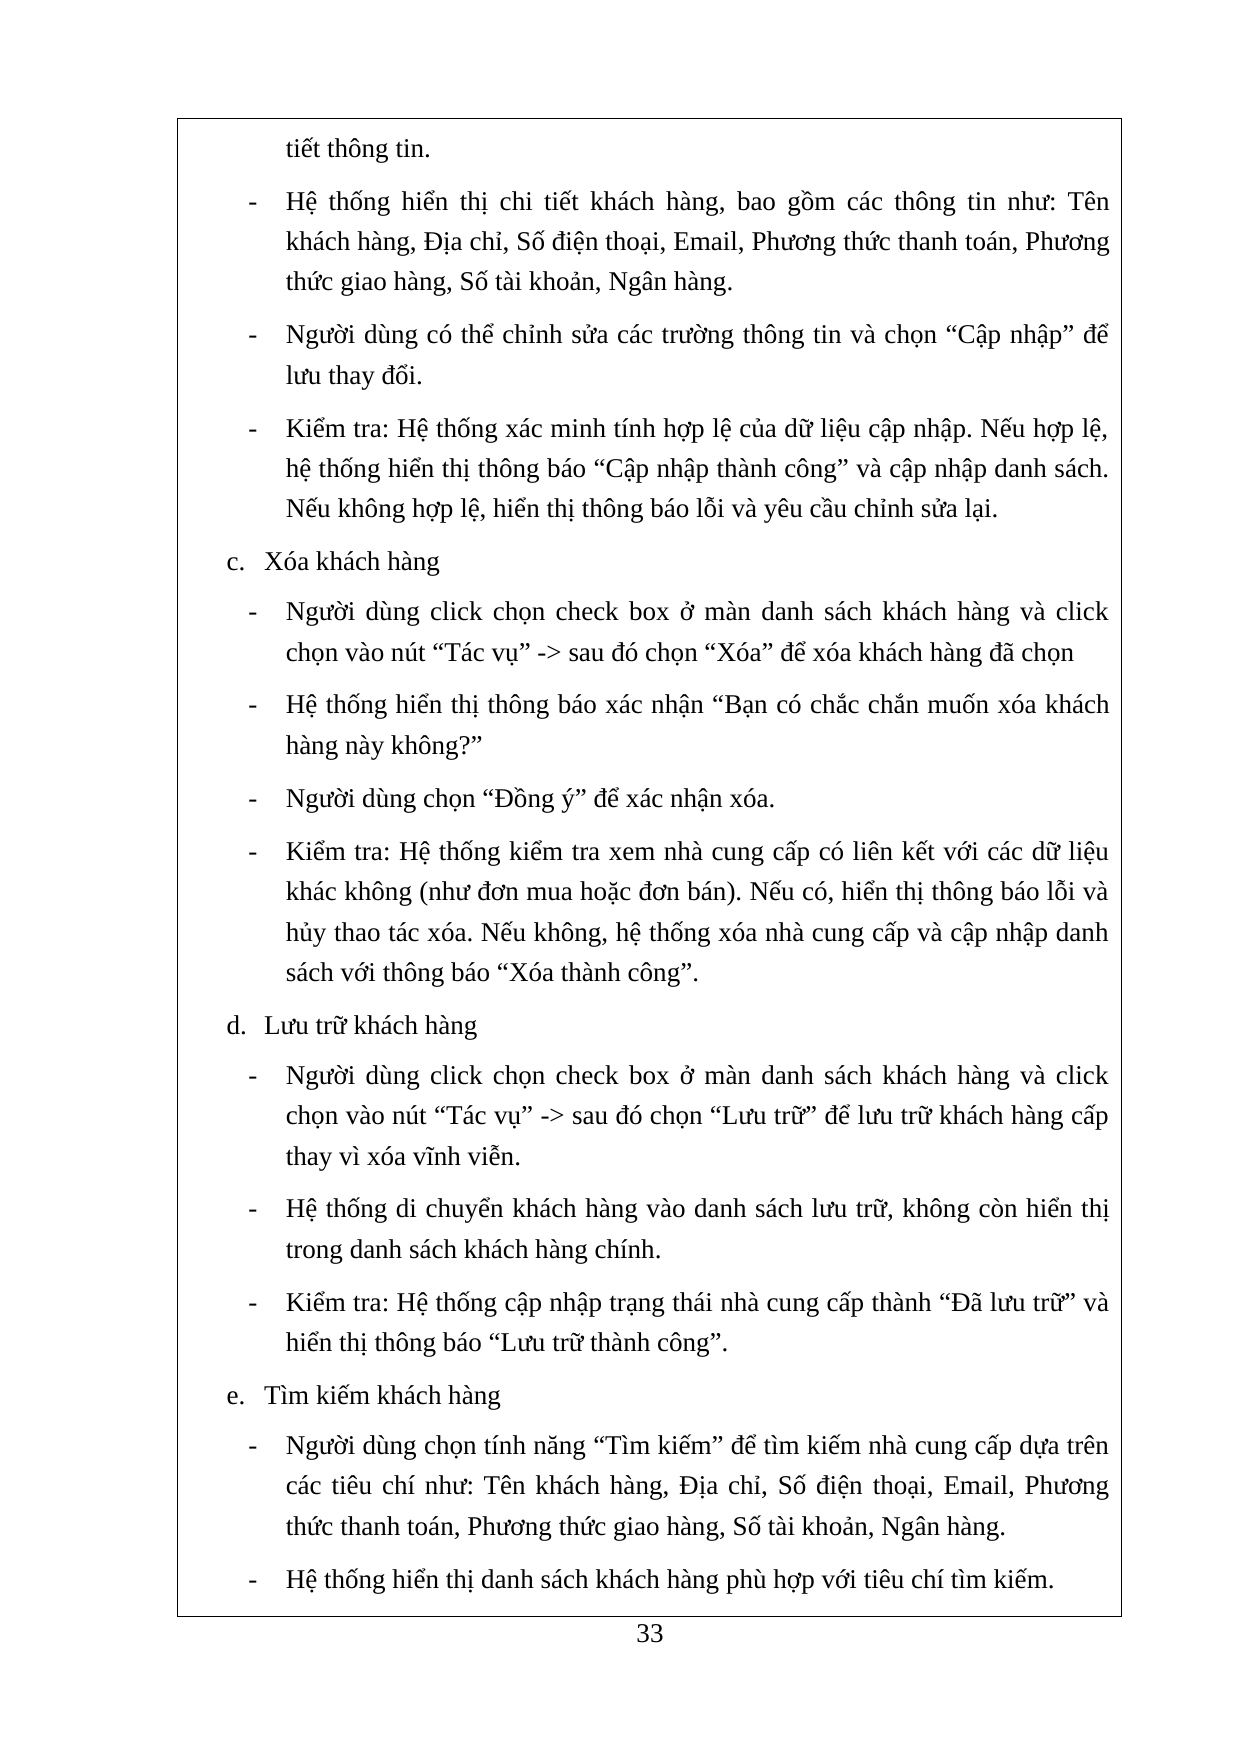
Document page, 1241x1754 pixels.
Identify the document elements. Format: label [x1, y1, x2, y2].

table_cell [178, 119, 1121, 1616]
